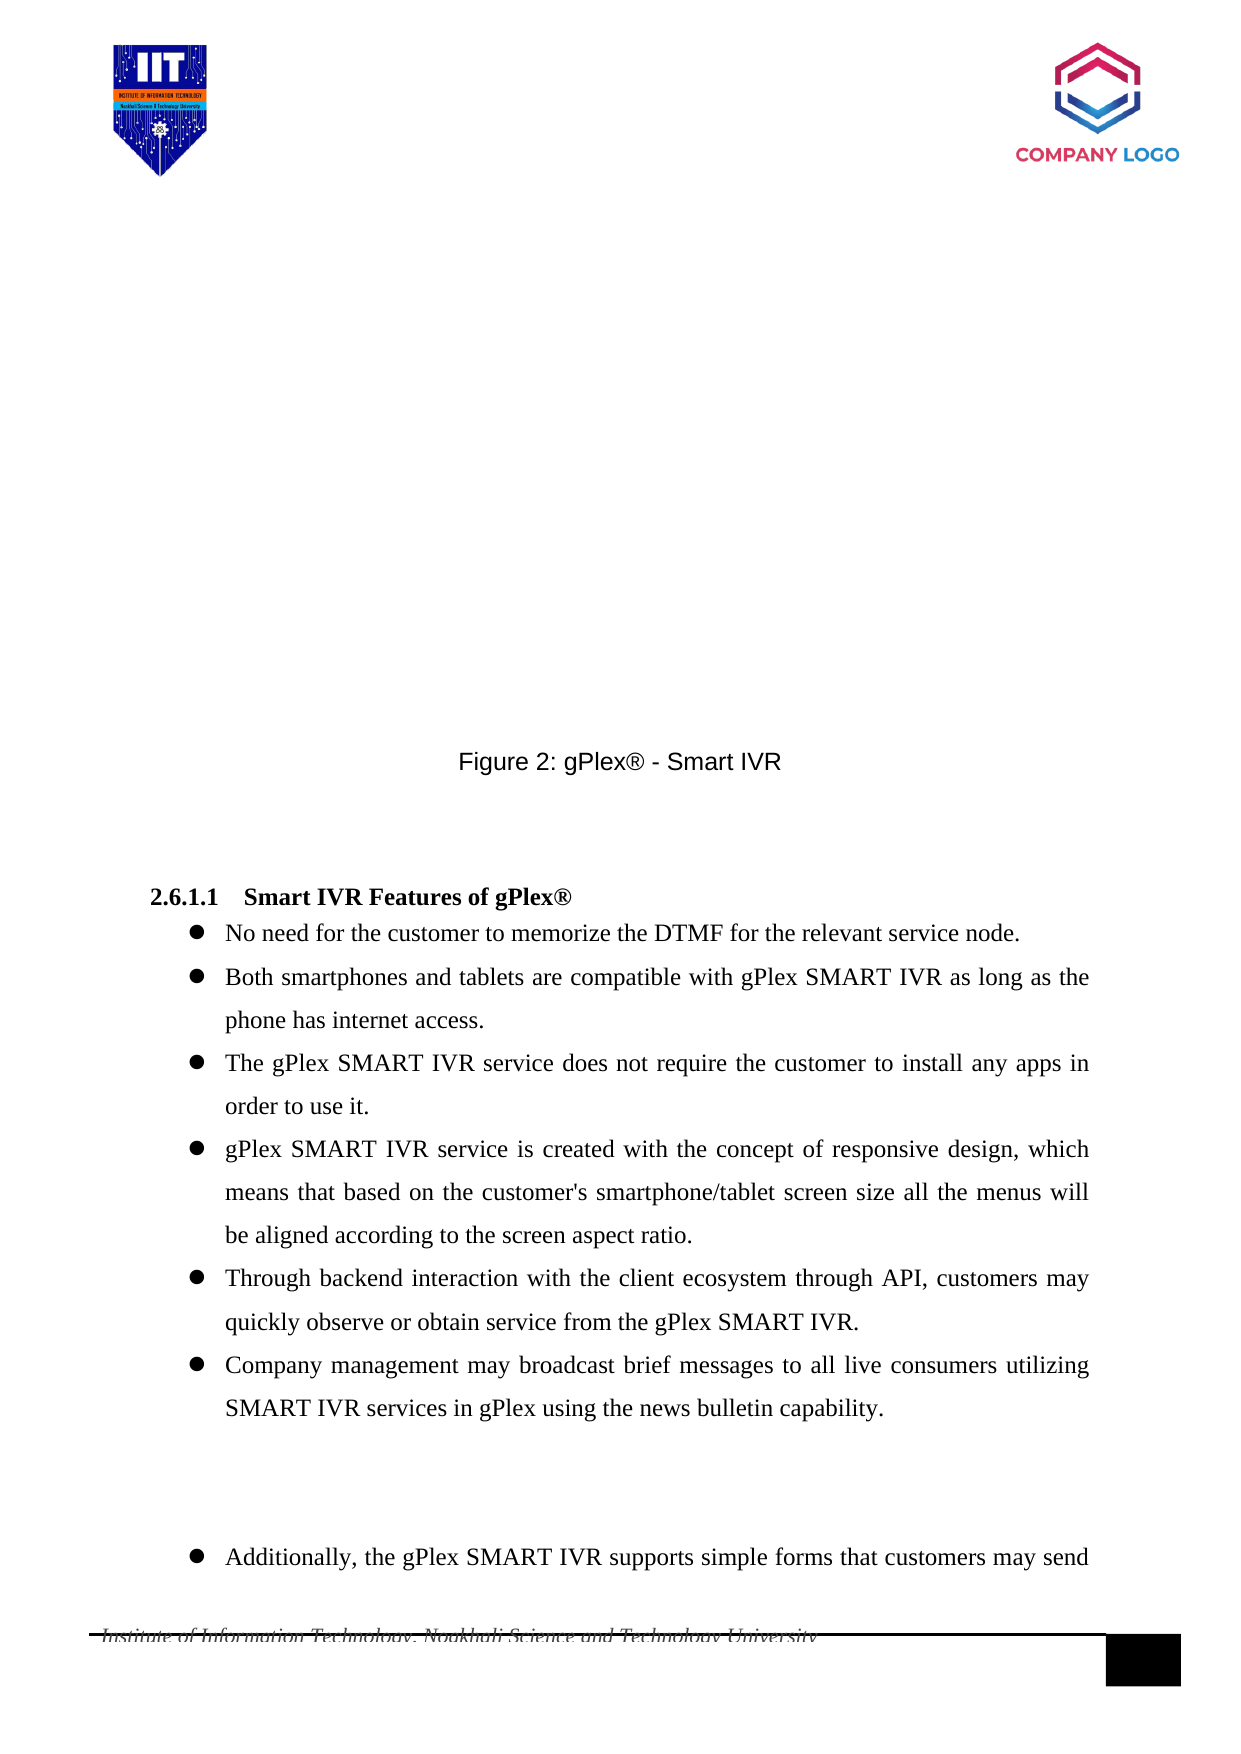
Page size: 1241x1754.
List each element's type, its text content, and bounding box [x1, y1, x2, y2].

list The gPlex SMART IVR service does not require the customer to install any apps in order to use it. [187, 1048, 1090, 1120]
list No need for the customer to memorize the DTMF for the relevant service node. [187, 918, 1090, 947]
picture [107, 42, 213, 180]
list Company management may broadcast brief messages to all live consumers utilizing SMART IVR services in gPlex using the news bulletin capability. [187, 1350, 1090, 1422]
list Both smartphones and tablets are compatible with gPlex SMART IVR as long as the phone has internet access. [187, 962, 1090, 1033]
picture [1015, 42, 1180, 166]
list gPlex SMART IVR service is created with the concept of responsive design, which means that based on the customer's smartphone/tablet screen size all the menus will be aligned according to the screen aspect ratio. [187, 1134, 1090, 1249]
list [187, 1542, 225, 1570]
subtitle 2.6.1.1 Smart IVR Features of gPlex® [150, 882, 1090, 911]
subtitle Figure 2: gPlex® - Smart IVR [150, 747, 1090, 776]
list Through backend interaction with the client ecosystem through API, customers may quickly observe or obtain service from the gPlex SMART IVR. [187, 1263, 1090, 1335]
